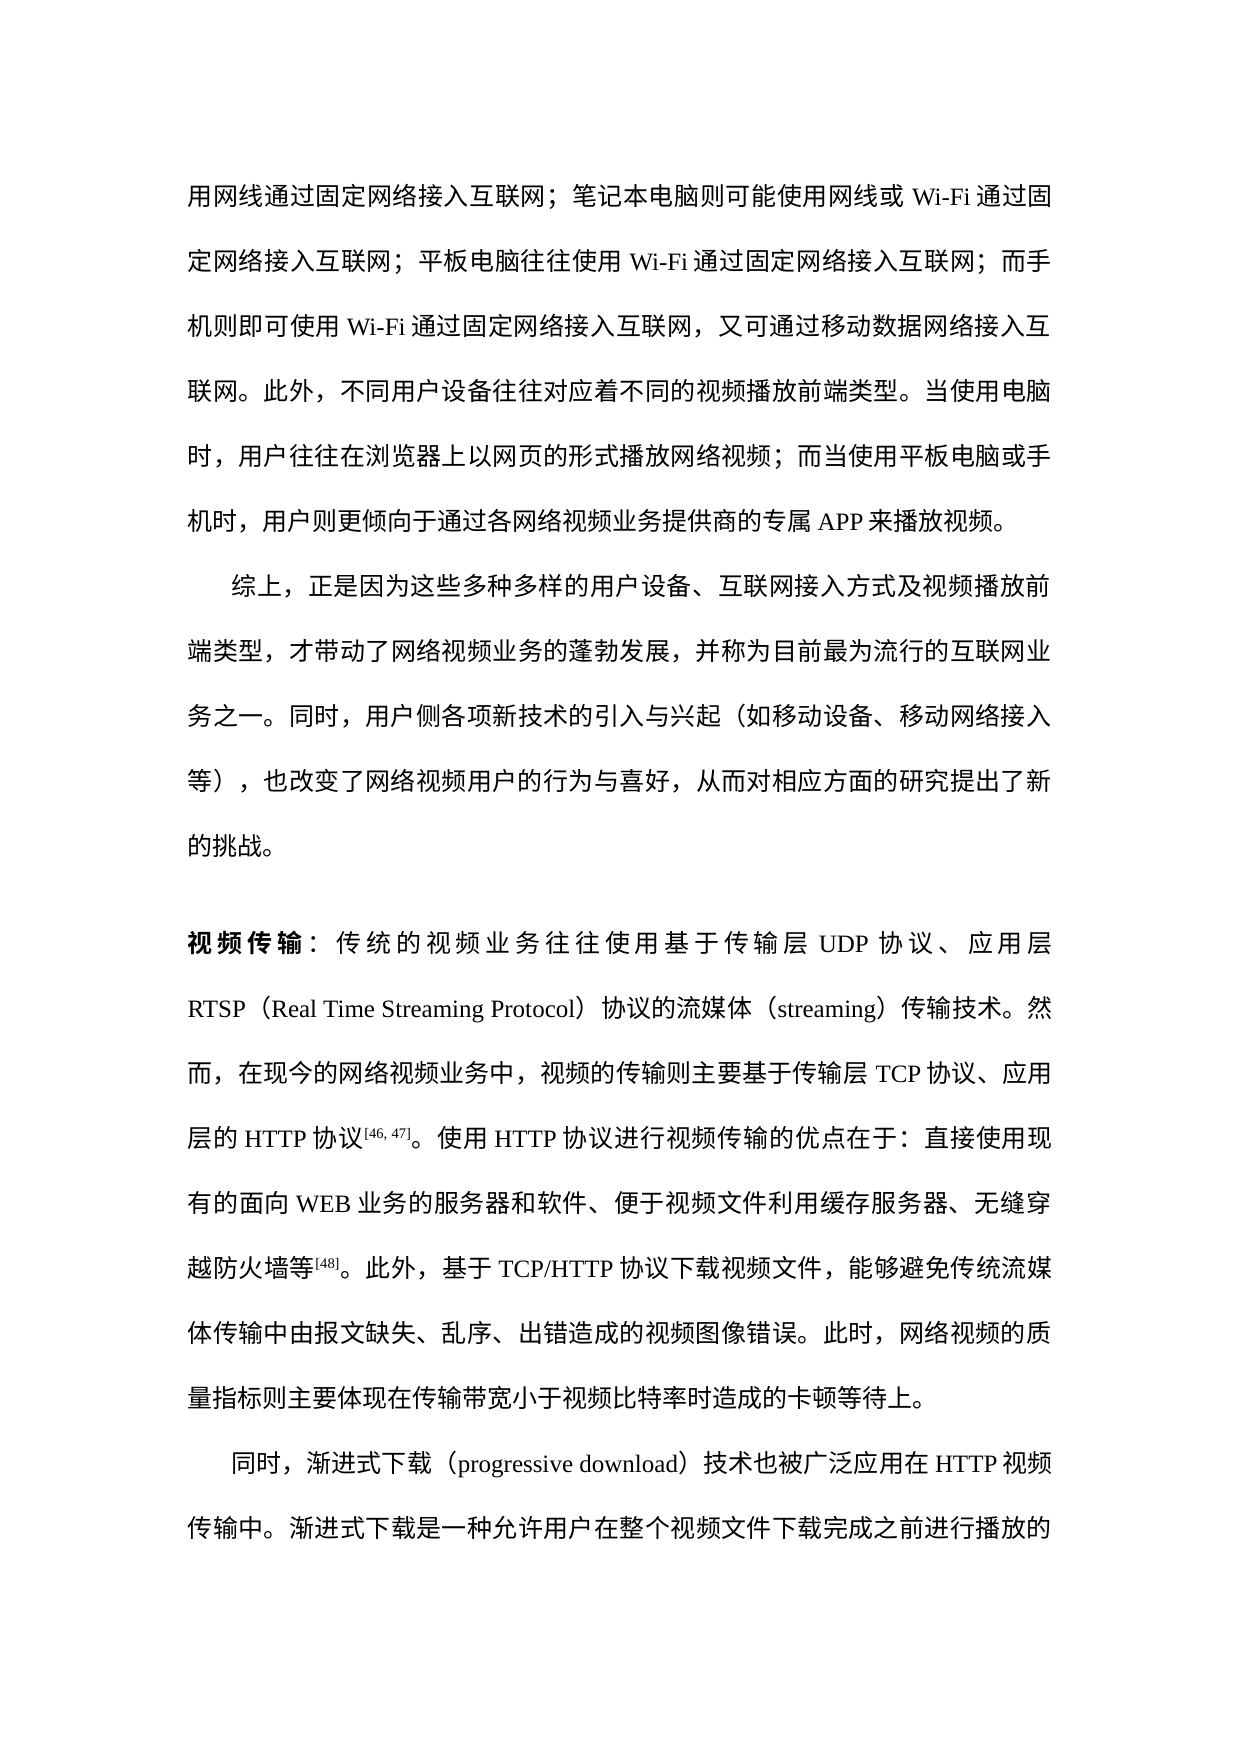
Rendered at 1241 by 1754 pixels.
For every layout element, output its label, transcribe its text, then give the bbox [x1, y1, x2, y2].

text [187, 1429, 1053, 1559]
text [187, 162, 1053, 552]
text 综上，正是因为这些多种多样的用户设备、互联网接入方式及视频播放前端类型，才带动了网络视频业务的蓬勃发展，并称为目前最为流行的互联网业务之一。同时，用户侧各项新技术的引入与兴起（如移动设备、移动网络接入等），也改变了网络视频用户的行为与喜好，从而对相应方面的研究提出了新的挑战。 [187, 552, 1053, 877]
text 视频传输：传统的视频业务往往使用基于传输层UDP协议、应用层RTSP（Real Time Streaming Protocol）协议的流媒体（streaming）传输技术。然而，在现今的网络视频业务中，视频的传输则主要基于传输层TCP协议、应用层的HTTP协议[46, 47]。使用HTTP协议进行视频传输的优点在于：直接使用现有的面向WEB业务的服务器和软件、便于视频文件利用缓存服务器、无缝穿越防火墙等[48]。此外，基于TCP/HTTP协议下载视频文件，能够避免传统流媒体传输中由报文缺失、乱序、出错造成的视频图像错误。此时，网络视频的质量指标则主要体现在传输带宽小于视频比特率时造成的卡顿等待上。 [187, 909, 1053, 1429]
